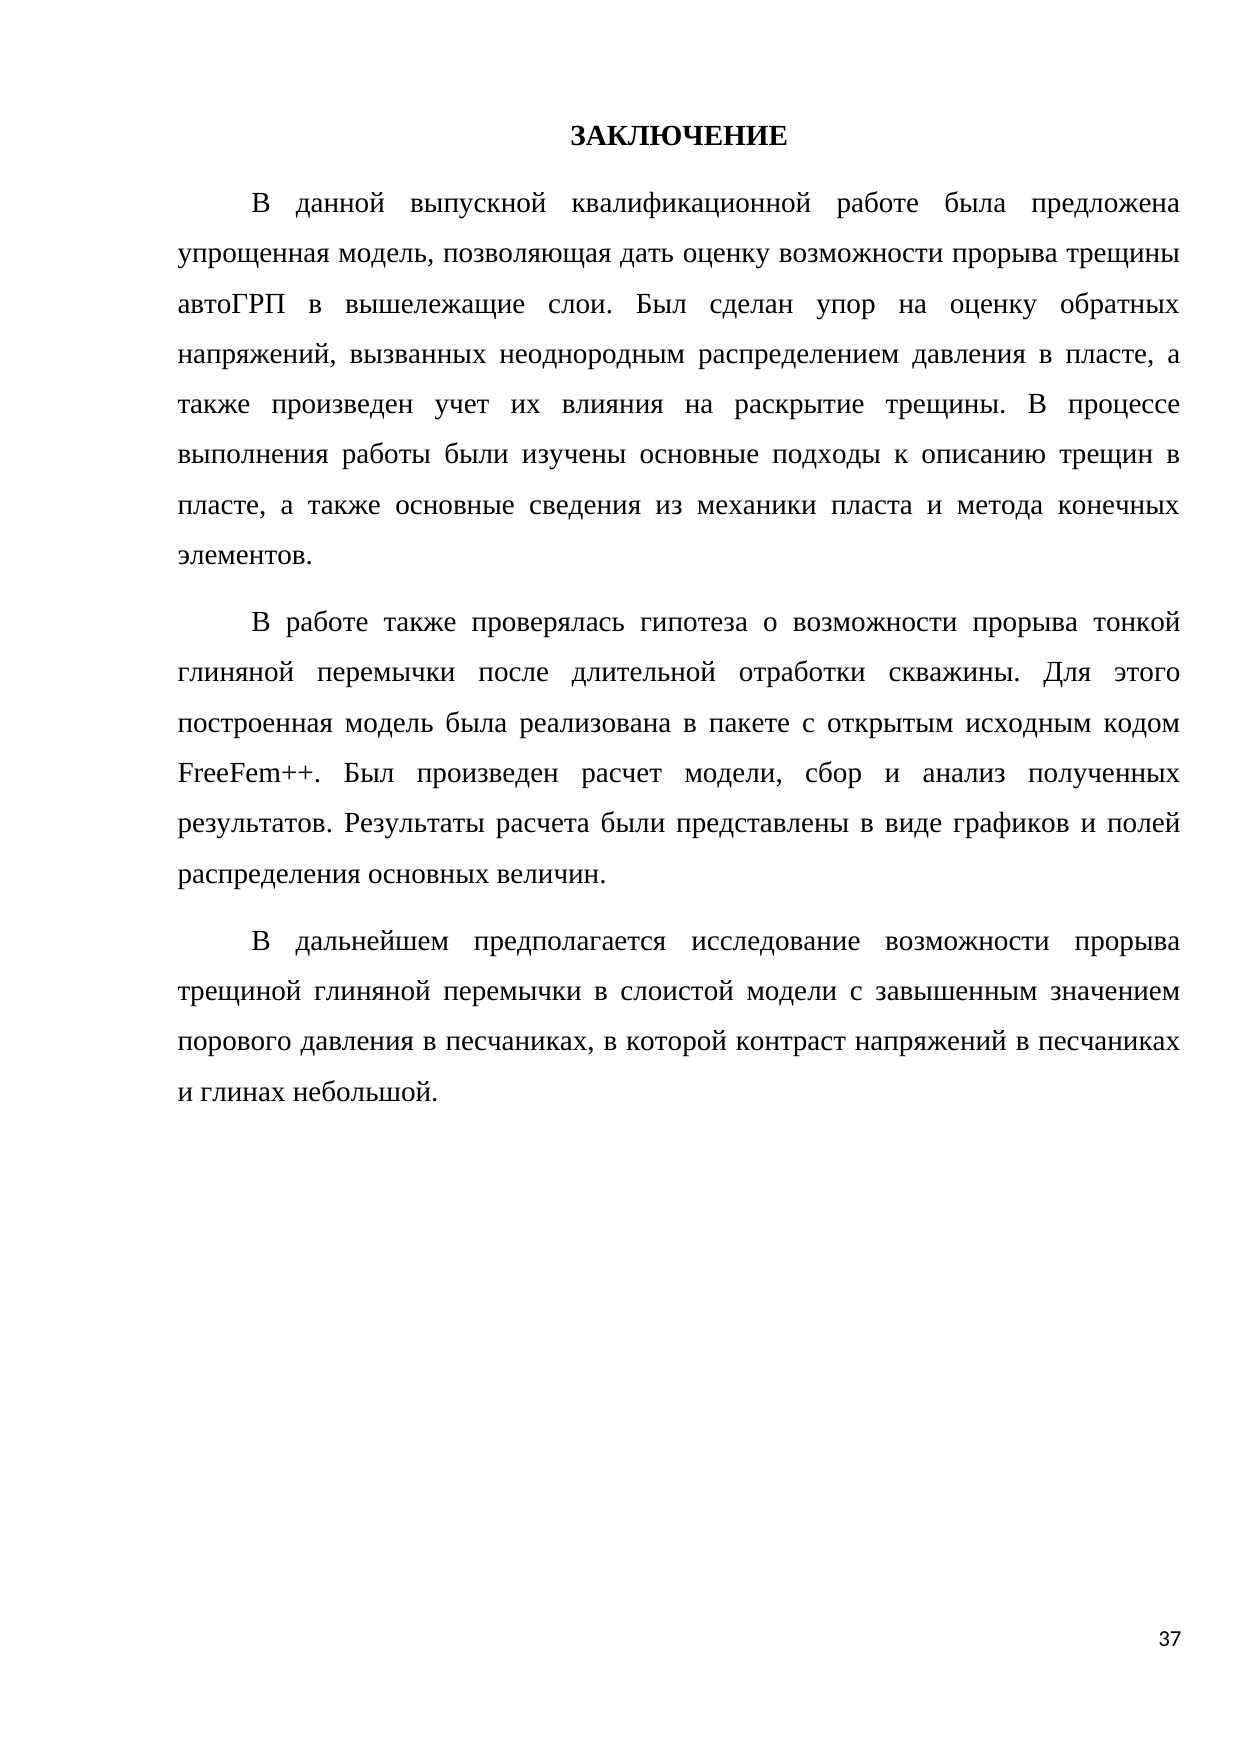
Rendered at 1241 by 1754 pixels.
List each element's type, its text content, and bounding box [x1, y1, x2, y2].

text В данной выпускной квалификационной работе была предложена упрощенная модель, позволяющая дать оценку возможности прорыва трещины автоГРП в вышележащие слои. Был сделан упор на оценку обратных напряжений, вызванных неоднородным распределением давления в пласте, а также произведен учет их влияния на раскрытие трещины. В процессе выполнения работы были изучены основные подходы к описанию трещин в пласте, а также основные сведения из механики пласта и метода конечных элементов. [177, 185, 1181, 571]
text ЗАКЛЮЧЕНИЕ [177, 118, 1181, 152]
text В работе также проверялась гипотеза о возможности прорыва тонкой глиняной перемычки после длительной отработки скважины. Для этого построенная модель была реализована в пакете с открытым исходным кодом FreeFem++. Был произведен расчет модели, сбор и анализ полученных результатов. Результаты расчета были представлены в виде графиков и полей распределения основных величин. [177, 604, 1181, 889]
text В дальнейшем предполагается исследование возможности прорыва трещиной глиняной перемычки в слоистой модели с завышенным значением порового давления в песчаниках, в которой контраст напряжений в песчаниках и глинах небольшой. [177, 923, 1181, 1107]
